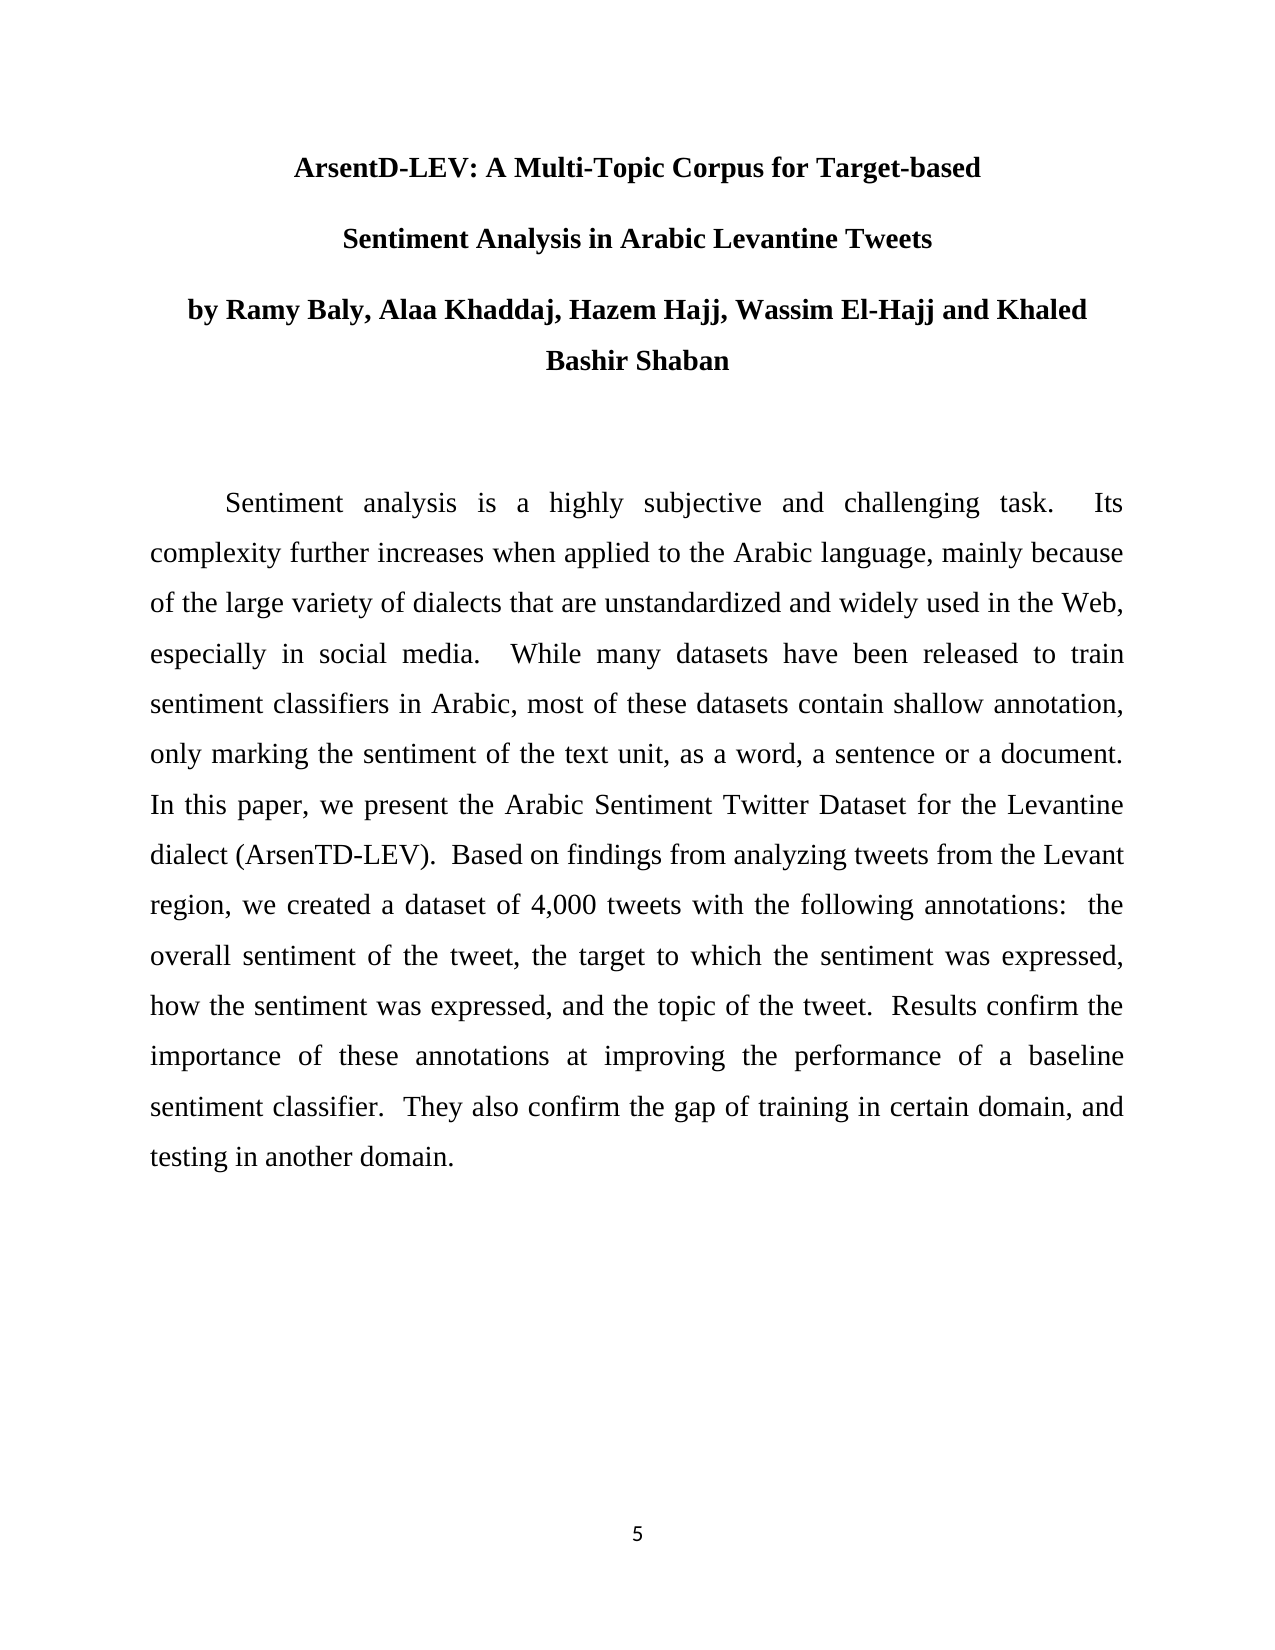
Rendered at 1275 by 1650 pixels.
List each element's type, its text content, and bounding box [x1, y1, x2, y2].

text Sentiment Analysis in Arabic Levantine Tweets [150, 221, 1125, 255]
text ArsentD-LEV: A Multi-Topic Corpus for Target-based [150, 150, 1125, 183]
text by Ramy Baly, Alaa Khaddaj, Hazem Hajj, Wassim El-Hajj and Khaled Bashir Shaban [150, 292, 1125, 376]
text Sentiment analysis is a highly subjective and challenging task. Its complexity further increases when applied to the Arabic language, mainly because of the large variety of dialects that are unstandardized and widely used in the Web, especially in social media. While many datasets have been released to train sentiment classifiers in Arabic, most of these datasets contain shallow annotation, only marking the sentiment of the text unit, as a word, a sentence or a document. In this paper, we present the Arabic Sentiment Twitter Dataset for the Levantine dialect (ArsenTD-LEV). Based on findings from analyzing tweets from the Levant region, we created a dataset of 4,000 tweets with the following annotations: the overall sentiment of the tweet, the target to which the sentiment was expressed, how the sentiment was expressed, and the topic of the tweet. Results confirm the importance of these annotations at improving the performance of a baseline sentiment classifier. They also confirm the gap of training in certain domain, and testing in another domain. [150, 485, 1125, 1172]
